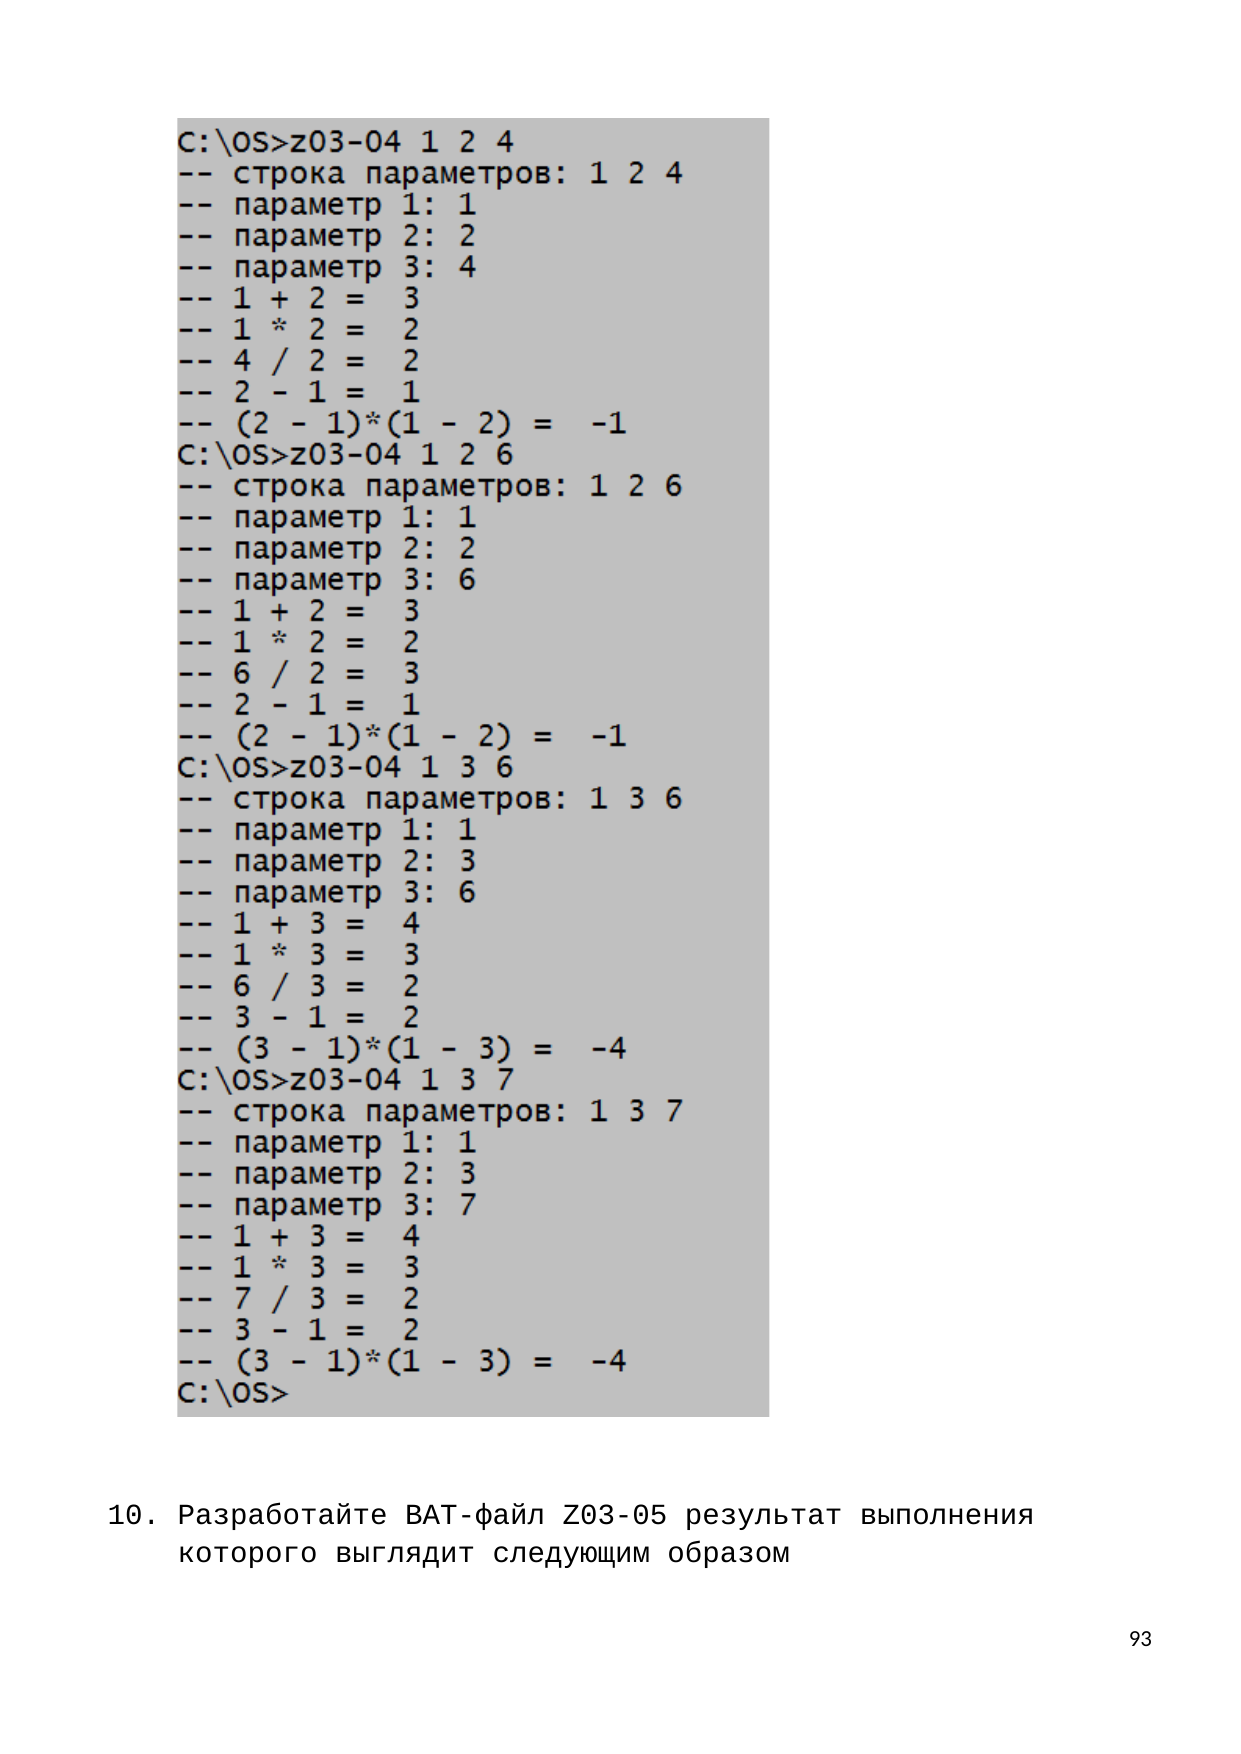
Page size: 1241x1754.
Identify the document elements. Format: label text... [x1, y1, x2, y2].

picture [177, 118, 770, 1417]
list Разработайте BAT-файл Z03-05 результат выполнения которого выглядит следующим образом [177, 1500, 1152, 1571]
